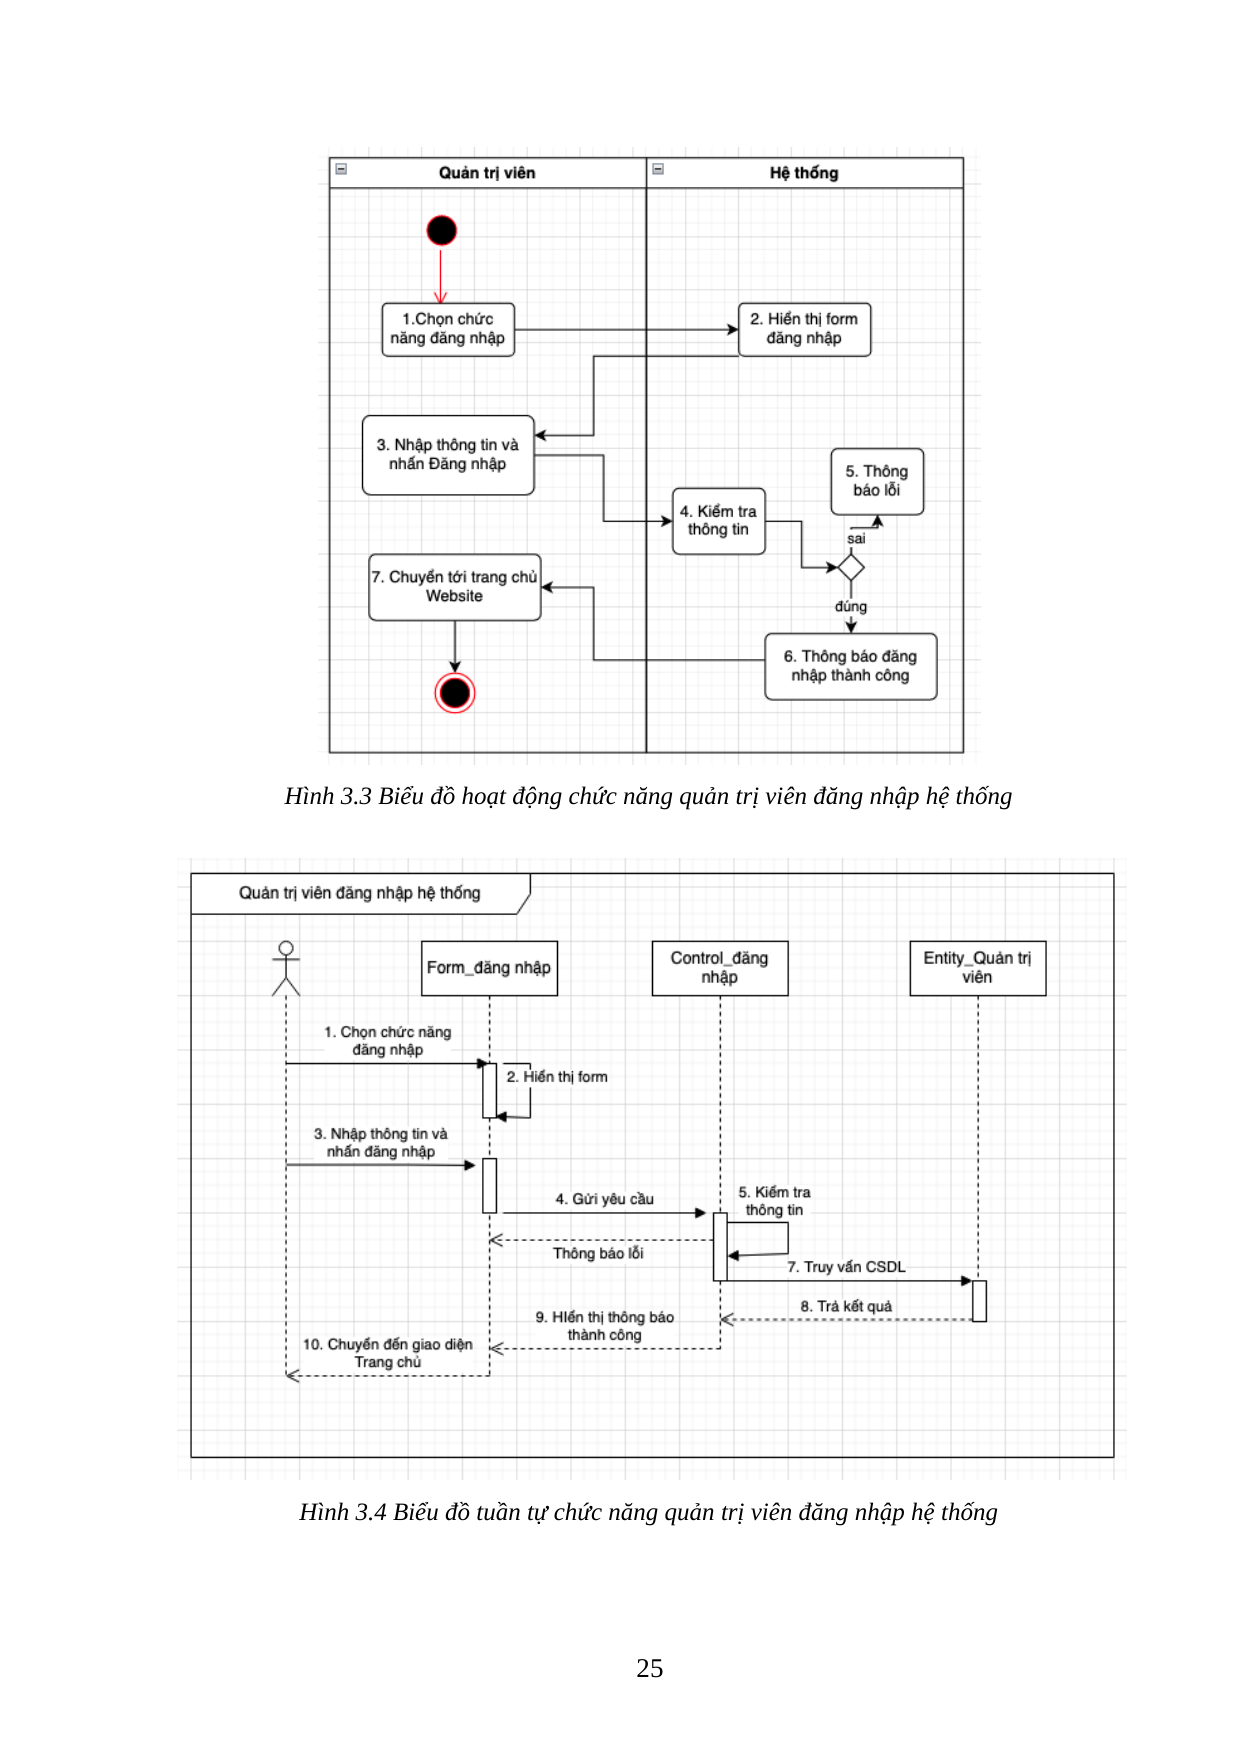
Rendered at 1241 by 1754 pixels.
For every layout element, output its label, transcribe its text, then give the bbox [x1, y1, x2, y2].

picture [177, 858, 1127, 1480]
picture [318, 147, 982, 765]
text Hình . Biểu đồ hoạt động chức năng quản trị viên đăng nhập hệ thống [177, 781, 1122, 810]
text Hình . Biểu đồ tuần tự chức năng quản trị viên đăng nhập hệ thống [177, 1497, 1122, 1526]
